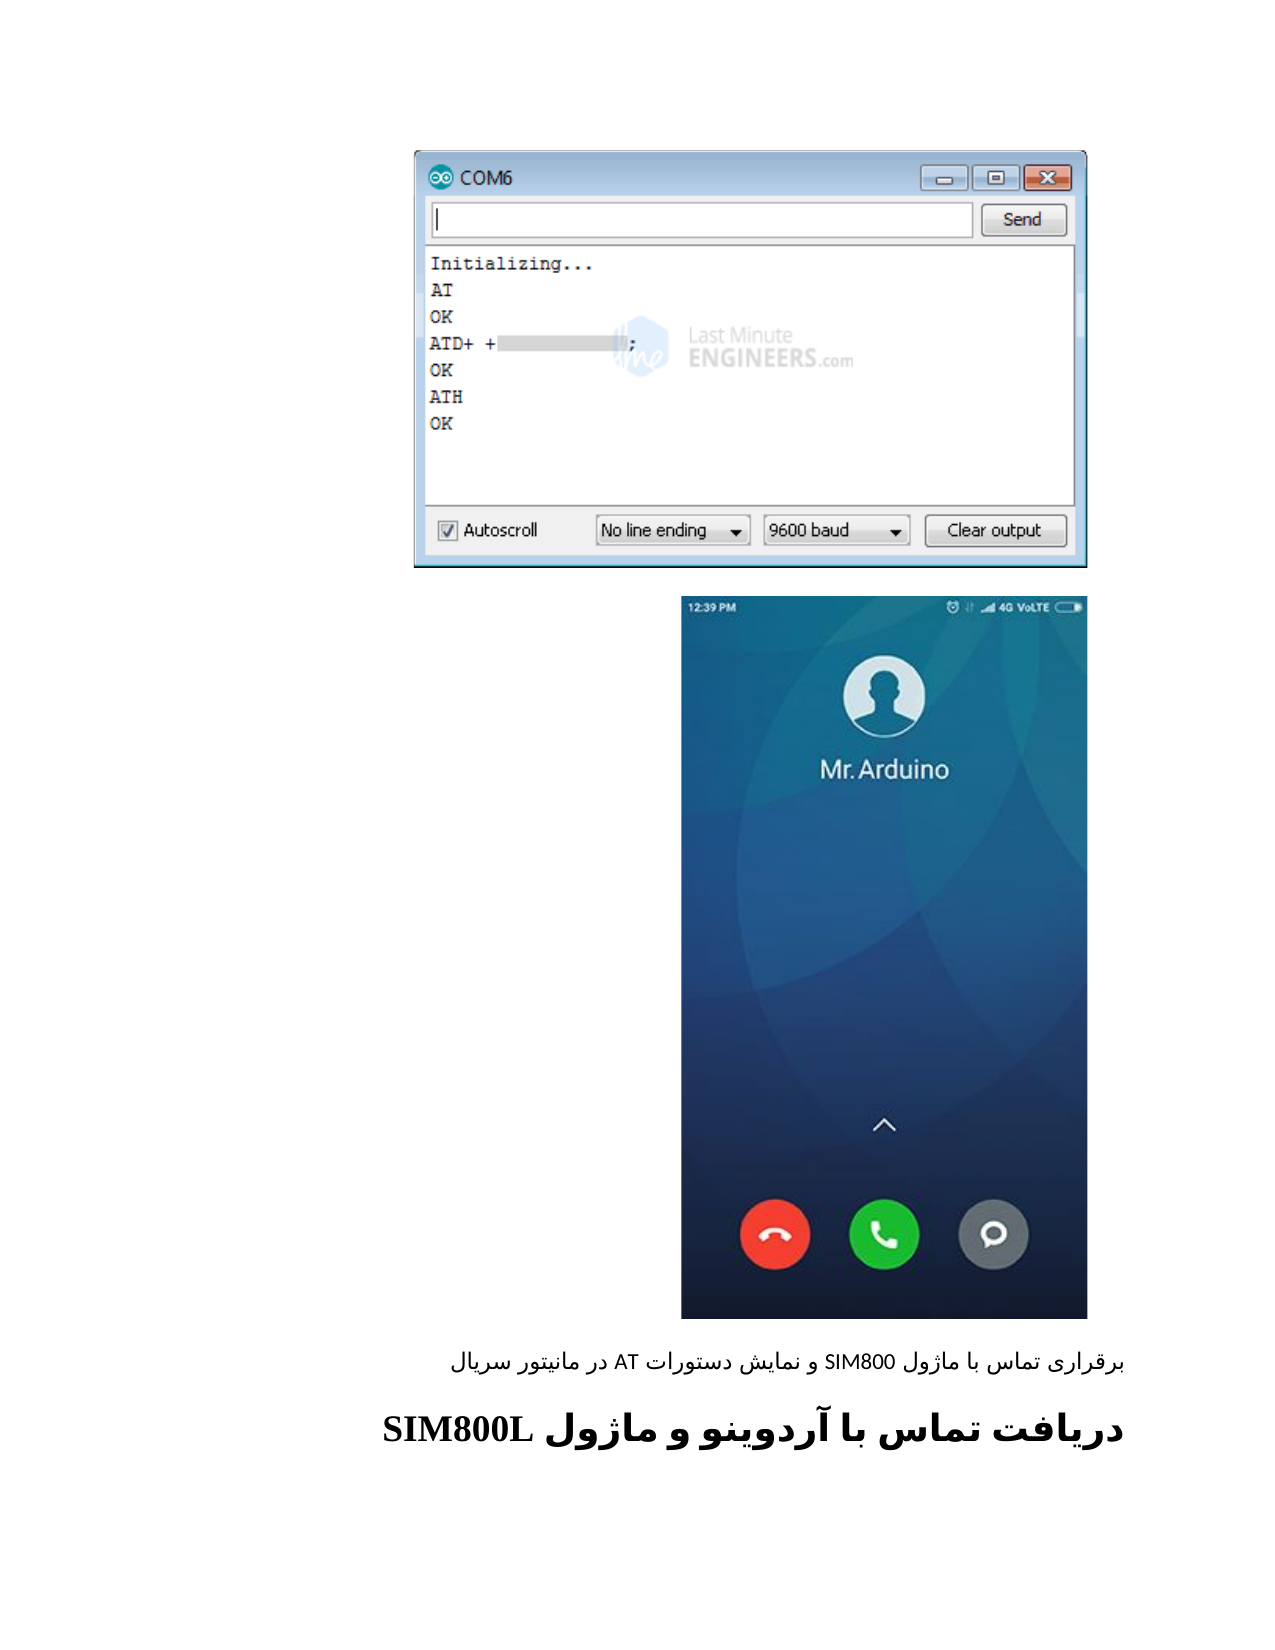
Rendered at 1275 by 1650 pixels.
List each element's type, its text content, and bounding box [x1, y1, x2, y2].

subtitle دریافت تماس با آردوینو و ماژول SIM800L [150, 1407, 1125, 1450]
picture [413, 150, 1088, 568]
picture [681, 596, 1088, 1319]
text برقراری تماس با ماژول SIM800 و نمایش دستورات AT در مانیتور سریال [150, 1347, 1125, 1375]
